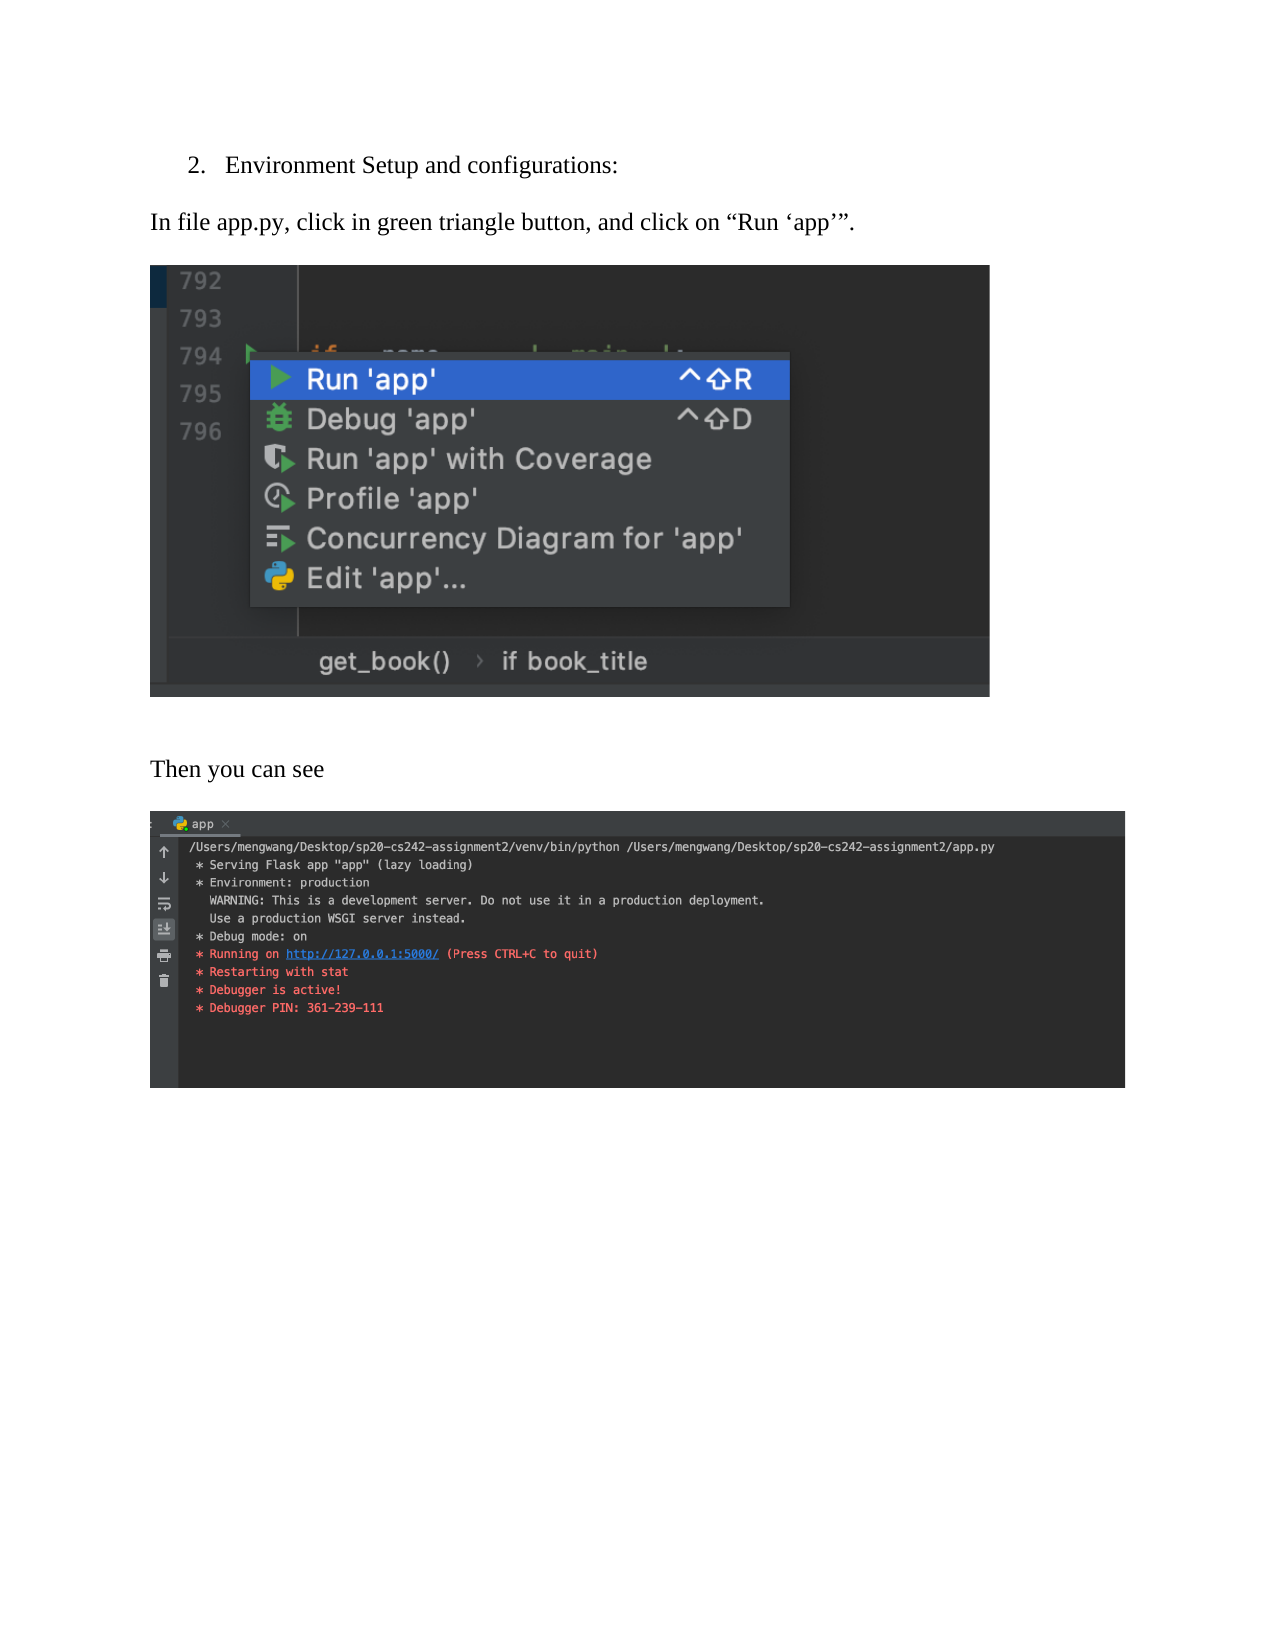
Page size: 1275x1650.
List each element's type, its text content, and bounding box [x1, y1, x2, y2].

picture [150, 265, 990, 697]
picture [150, 811, 1125, 1088]
text In file app.py, click in green triangle button, and click on “Run ‘app’”. [150, 207, 1125, 236]
text Then you can see [150, 754, 1125, 782]
list Environment Setup and configurations: [187, 150, 1125, 179]
